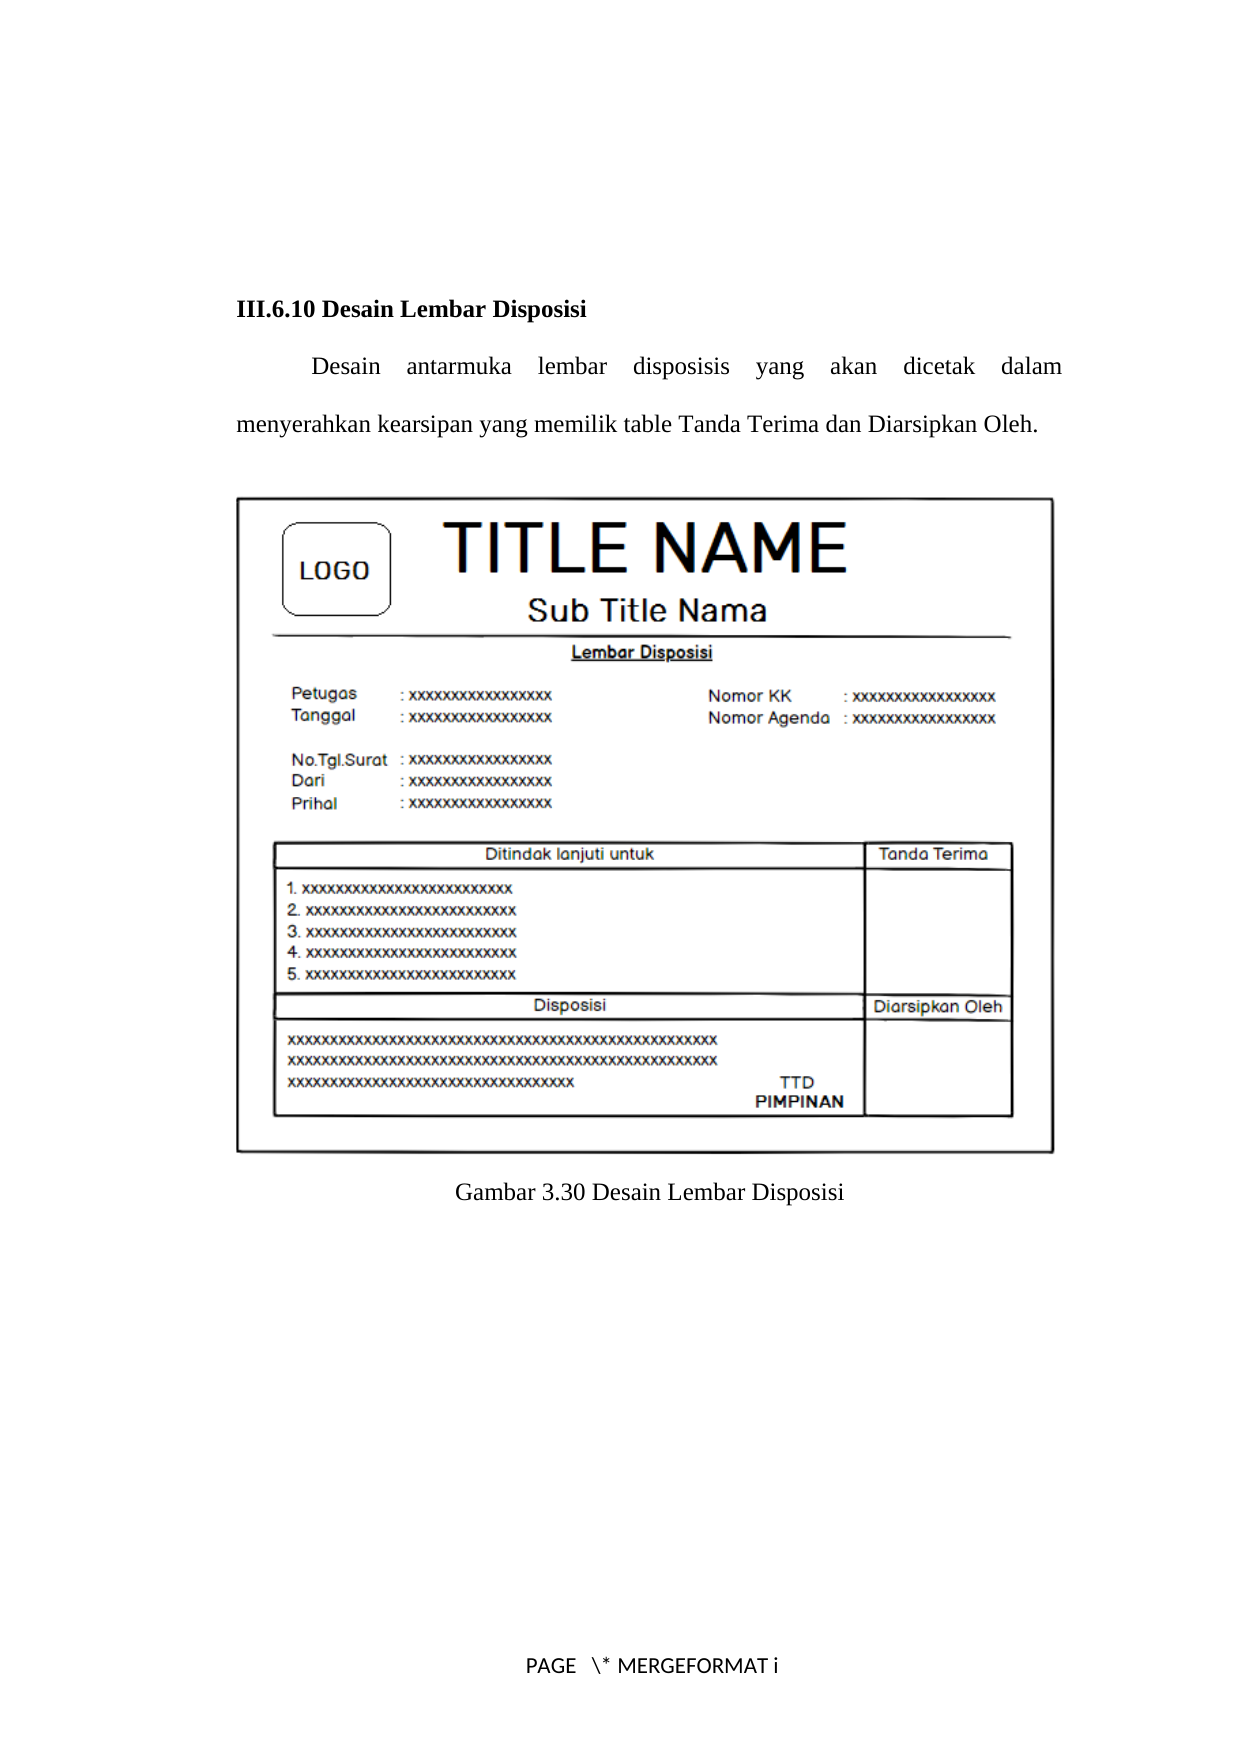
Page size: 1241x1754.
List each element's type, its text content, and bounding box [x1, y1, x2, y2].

subtitle Desain Lembar Disposisi [236, 294, 1063, 322]
text Gambar 3.30 Desain Lembar Disposisi [236, 1177, 1063, 1206]
text Desain antarmuka lembar disposisis yang akan dicetak dalam menyerahkan kearsipan yang memilik table Tanda Terima dan Diarsipkan Oleh. [236, 351, 1063, 437]
picture [236, 491, 1064, 1165]
